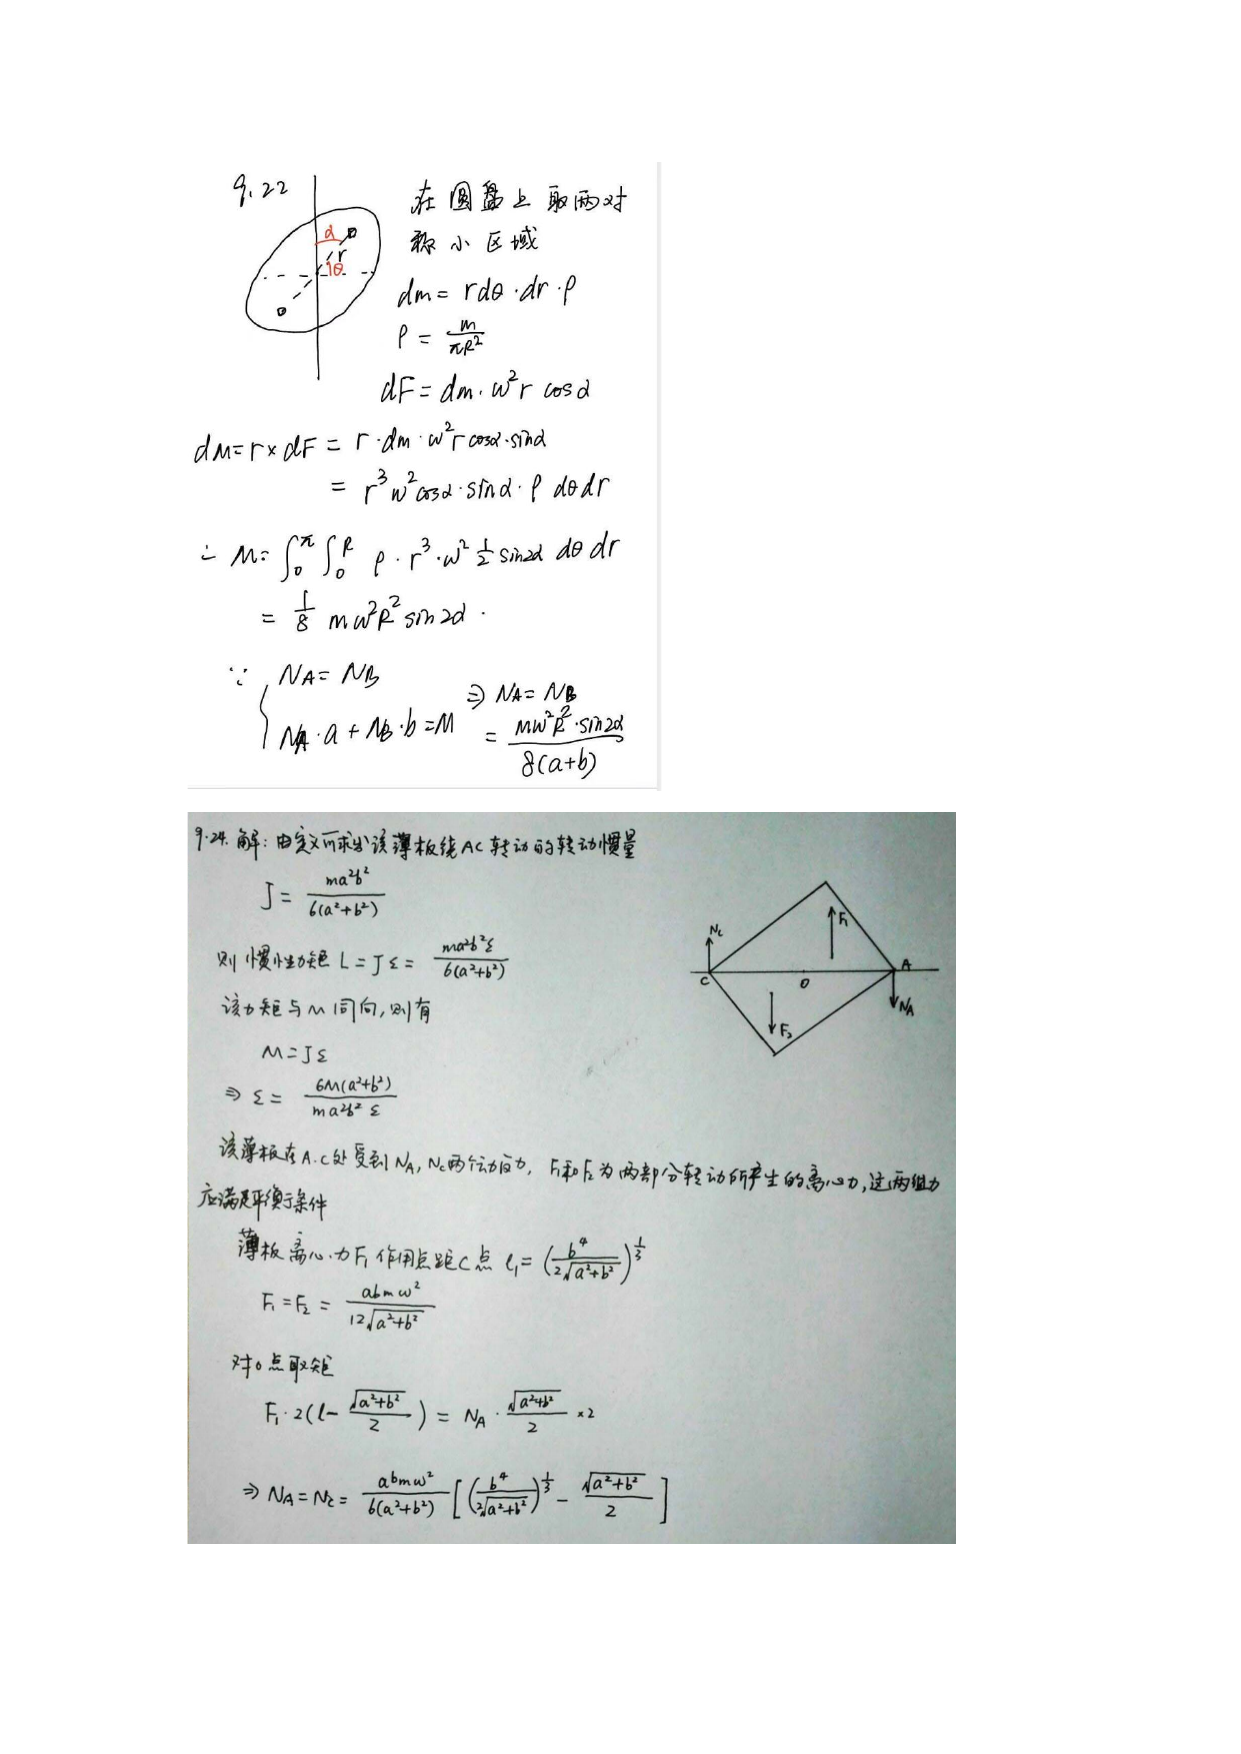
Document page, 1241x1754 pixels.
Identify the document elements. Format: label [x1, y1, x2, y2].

picture [187, 812, 956, 1544]
picture [187, 162, 662, 791]
